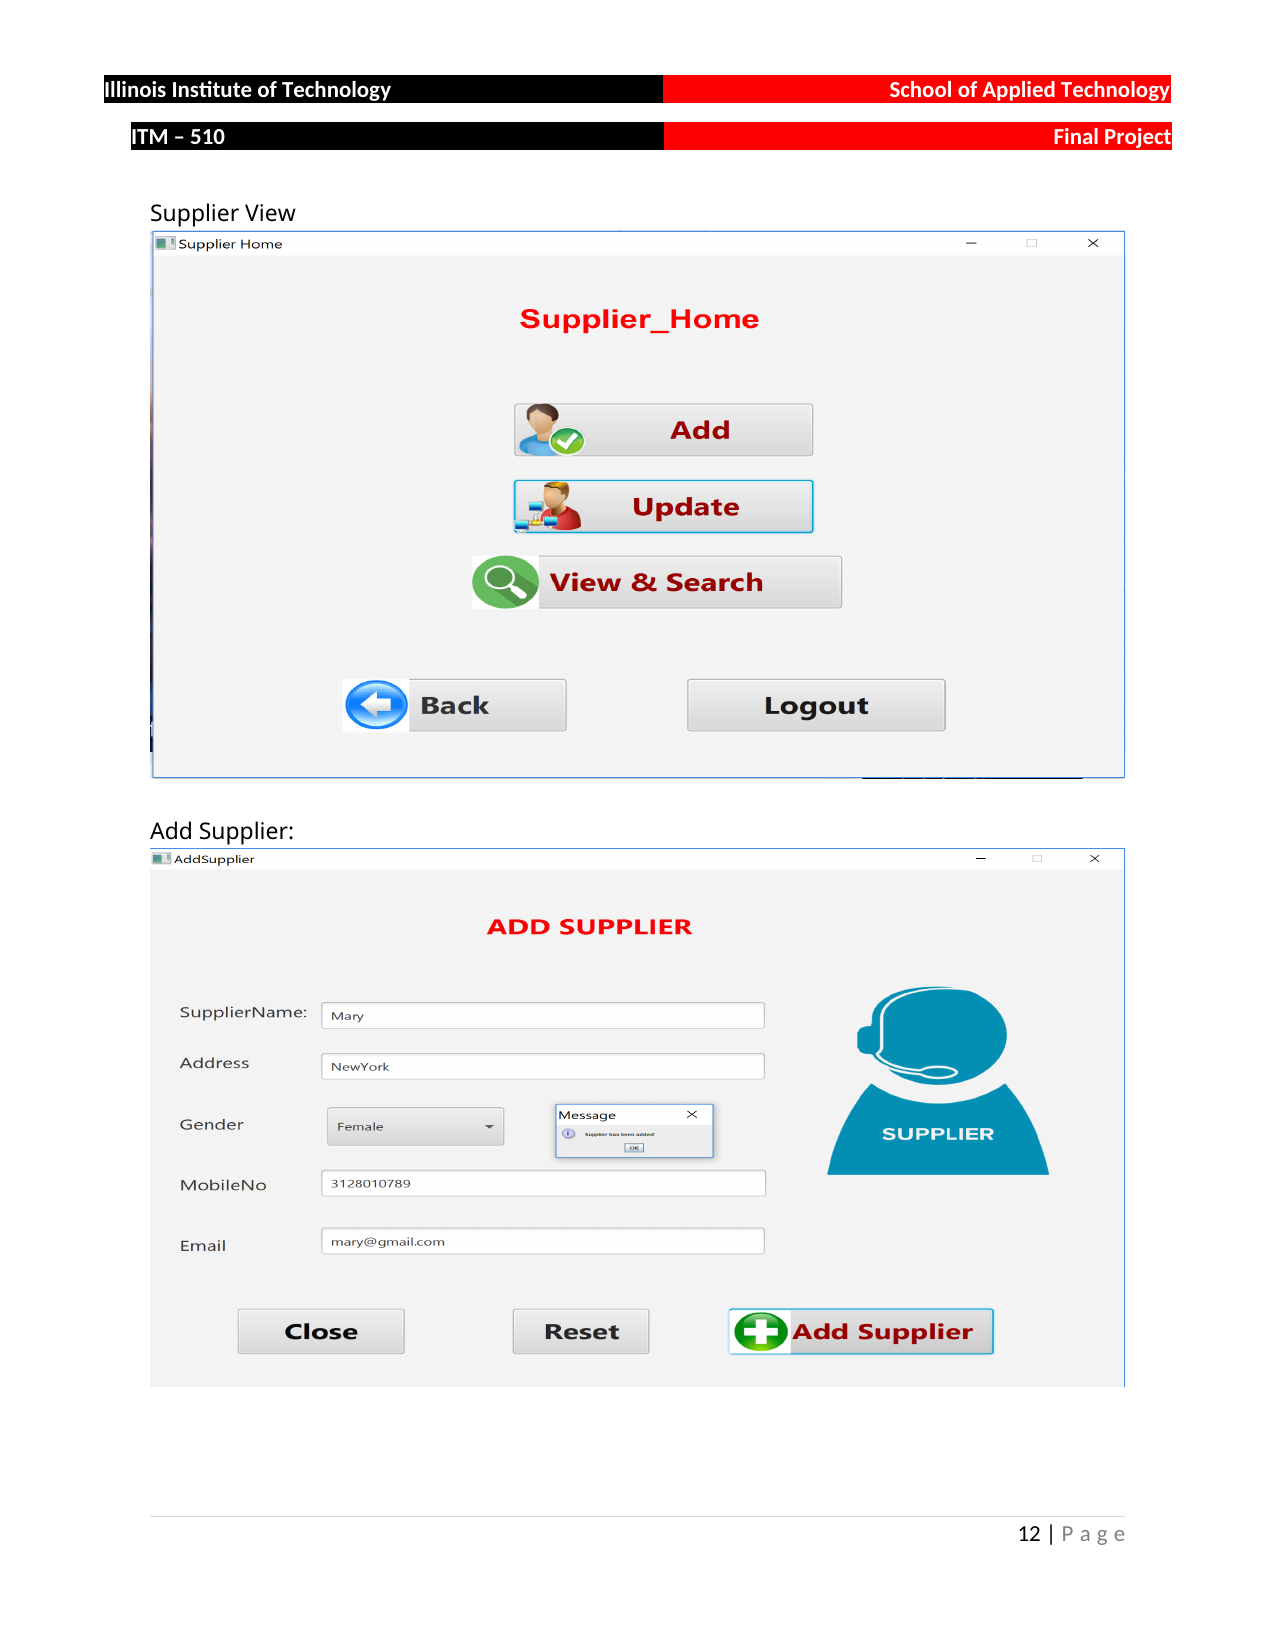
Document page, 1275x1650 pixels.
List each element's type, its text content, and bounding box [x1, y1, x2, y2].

picture [150, 848, 1125, 1387]
picture [150, 230, 1125, 779]
text Add Supplier: [150, 814, 1125, 846]
text Supplier View [150, 197, 1125, 228]
